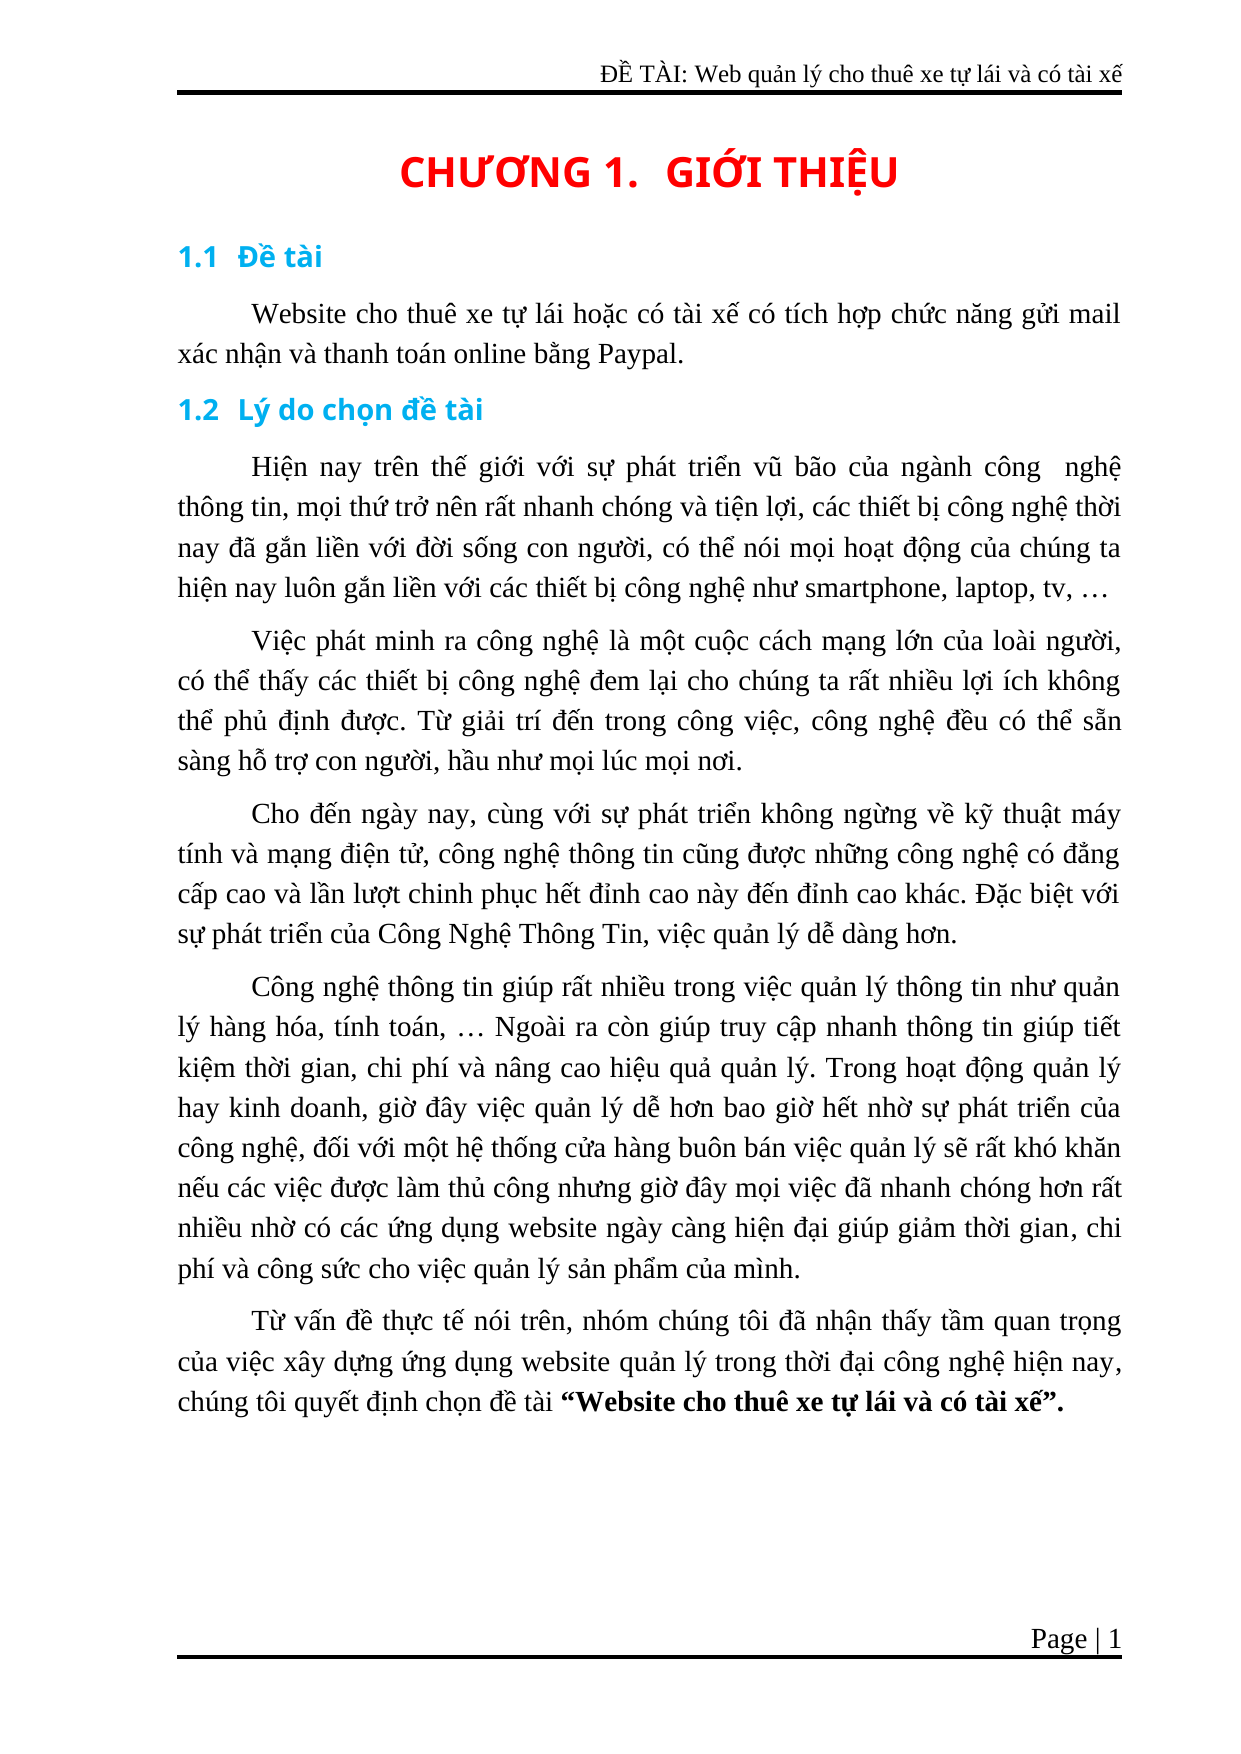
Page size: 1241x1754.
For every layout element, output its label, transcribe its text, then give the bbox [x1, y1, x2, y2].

text Website cho thuê xe tự lái hoặc có tài xế có tích hợp chức năng gửi mail xác nhận và thanh toán online bằng Paypal. [177, 296, 1122, 370]
text Hiện nay trên thế giới với sự phát triển vũ bão của ngành công nghệ thông tin, mọi thứ trở nên rất nhanh chóng và tiện lợi, các thiết bị công nghệ thời nay đã gắn liền với đời sống con người, có thể nói mọi hoạt động của chúng ta hiện nay luôn gắn liền với các thiết bị công nghệ như smartphone, laptop, tv, … [177, 449, 1122, 603]
text Việc phát minh ra công nghệ là một cuộc cách mạng lớn của loài người, có thể thấy các thiết bị công nghệ đem lại cho chúng ta rất nhiều lợi ích không thể phủ định được. Từ giải trí đến trong công việc, công nghệ đều có thể sẵn sàng hỗ trợ con người, hầu như mọi lúc mọi nơi. [177, 623, 1122, 777]
subtitle Lý do chọn đề tài [177, 389, 1122, 429]
text Cho đến ngày nay, cùng với sự phát triển không ngừng về kỹ thuật máy tính và mạng điện tử, công nghệ thông tin cũng được những công nghệ có đẳng cấp cao và lần lượt chinh phục hết đỉnh cao này đến đỉnh cao khác. Đặc biệt với sự phát triển của Công Nghệ Thông Tin, việc quản lý dễ dàng hơn. [177, 796, 1122, 950]
subtitle Đề tài [177, 236, 1122, 276]
text Từ vấn đề thực tế nói trên, nhóm chúng tôi đã nhận thấy tầm quan trọng của việc xây dựng ứng dụng website quản lý trong thời đại công nghệ hiện nay, chúng tôi quyết định chọn đề tài “Website cho thuê xe tự lái và có tài xế”. [177, 1303, 1122, 1417]
subtitle GIỚI THIỆU [177, 143, 1122, 200]
text Công nghệ thông tin giúp rất nhiều trong việc quản lý thông tin như quản lý hàng hóa, tính toán, … Ngoài ra còn giúp truy cập nhanh thông tin giúp tiết kiệm thời gian, chi phí và nâng cao hiệu quả quản lý. Trong hoạt động quản lý hay kinh doanh, giờ đây việc quản lý dễ hơn bao giờ hết nhờ sự phát triển của công nghệ, đối với một hệ thống cửa hàng buôn bán việc quản lý sẽ rất khó khăn nếu các việc được làm thủ công nhưng giờ đây mọi việc đã nhanh chóng hơn rất nhiều nhờ có các ứng dụng website ngày càng hiện đại giúp giảm thời gian, chi phí và công sức cho việc quản lý sản phẩm của mình. [177, 969, 1122, 1284]
